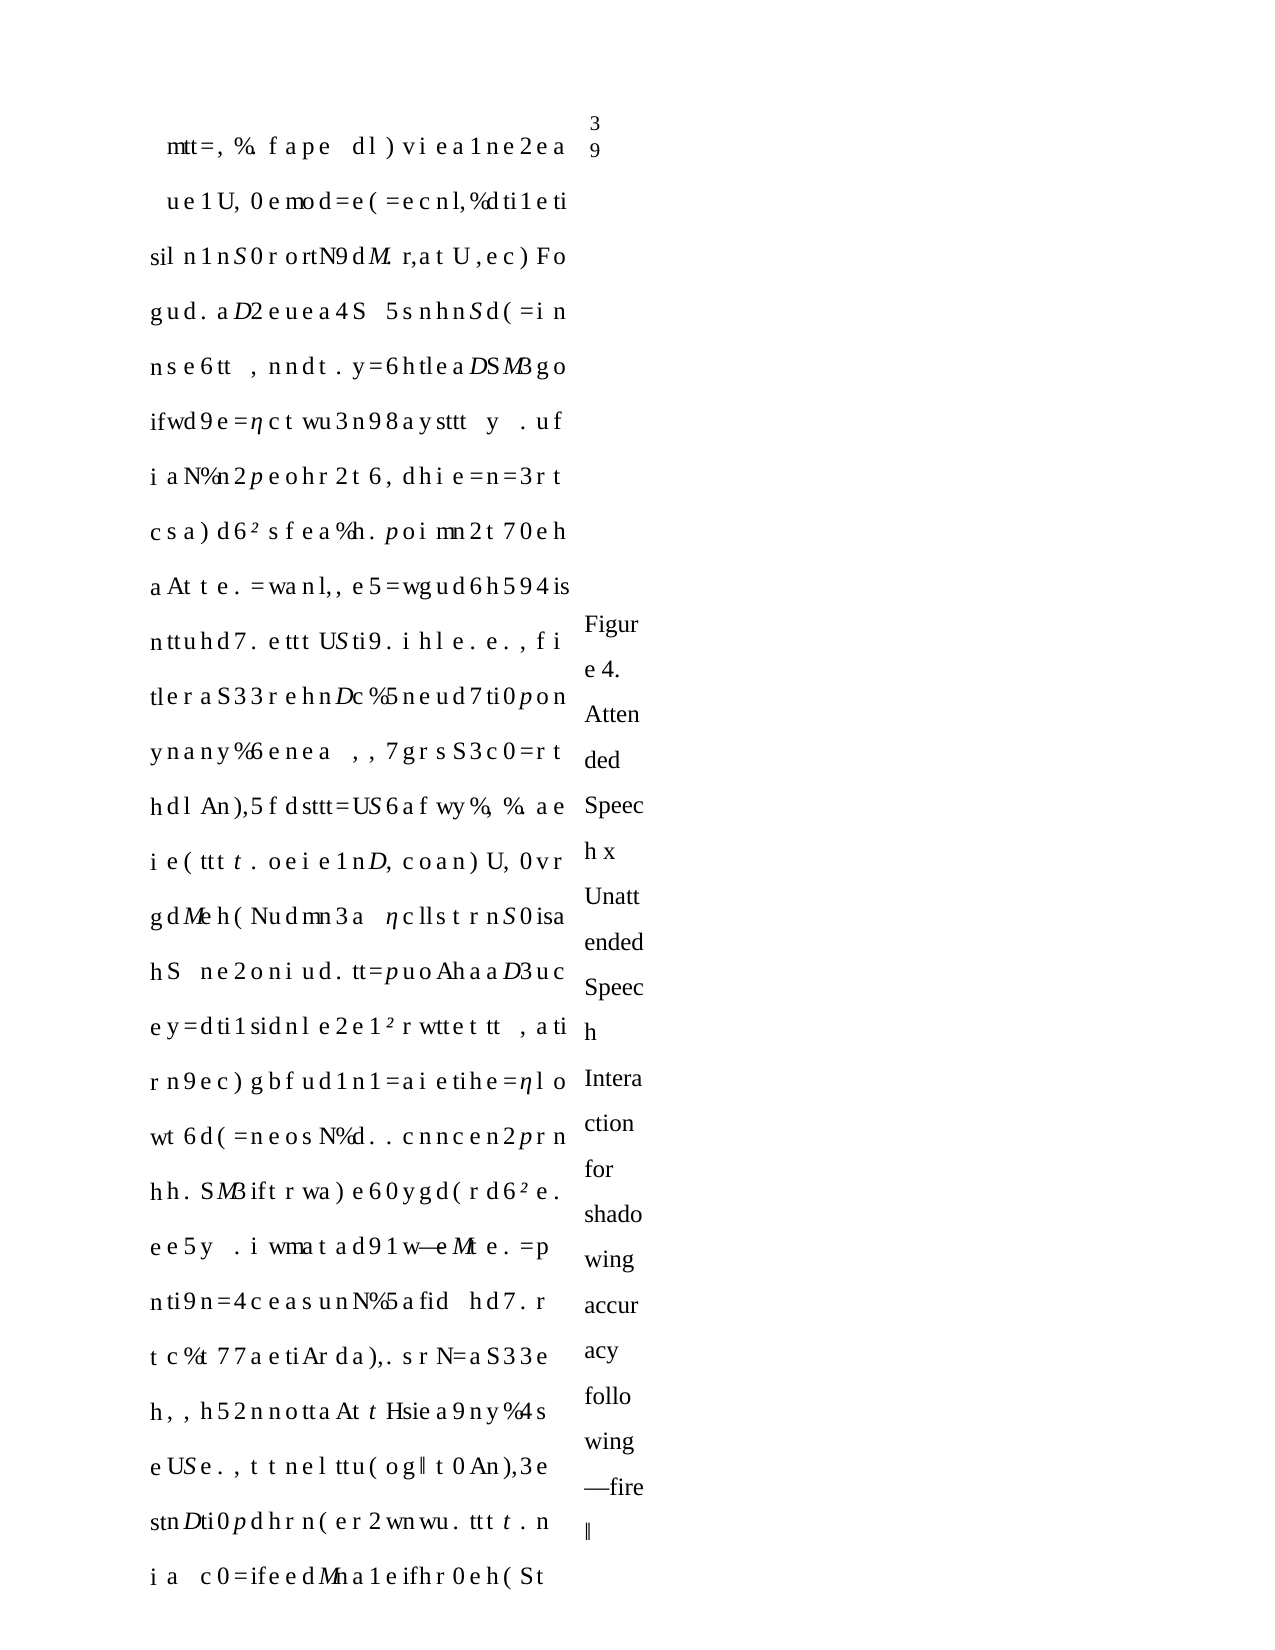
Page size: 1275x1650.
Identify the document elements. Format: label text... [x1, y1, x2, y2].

text significantly higher when the stimulus was Attended Synthetic, Unattended Natural (M = 96.59%, SD = 11.69%) than Attended Synthetic, Unattended Synthetic (M = 75.00%, SD = 26.73%), t(21) = 3.472, p = .002, ηp² = .365. No significant differences were found between the amount of attended information reported when the stimulus was Attended Natural, Unattended Natural (M = 94.32%, SD = 13.21%) and Attended Synthetic, Unattended Natural (M = 96.59%, SD = 11.69%), t(21) = .568, p = .576, ηp² = .015. However, shadowing accuracy was significantly higher following ―fire‖ when the stimulus was Attended Natural, Unattended Synthetic (M = 90.01% , SD = 26.73%) rather than Attended Synthetic, Unattended Synthetic (M = 75.00%, SD = 26.73%), t(21) = 3.309, p = .003, ηp² = .343. See Figure 4 for a visual representation of this interaction. [150, 111, 570, 1596]
text 39 [586, 111, 603, 162]
